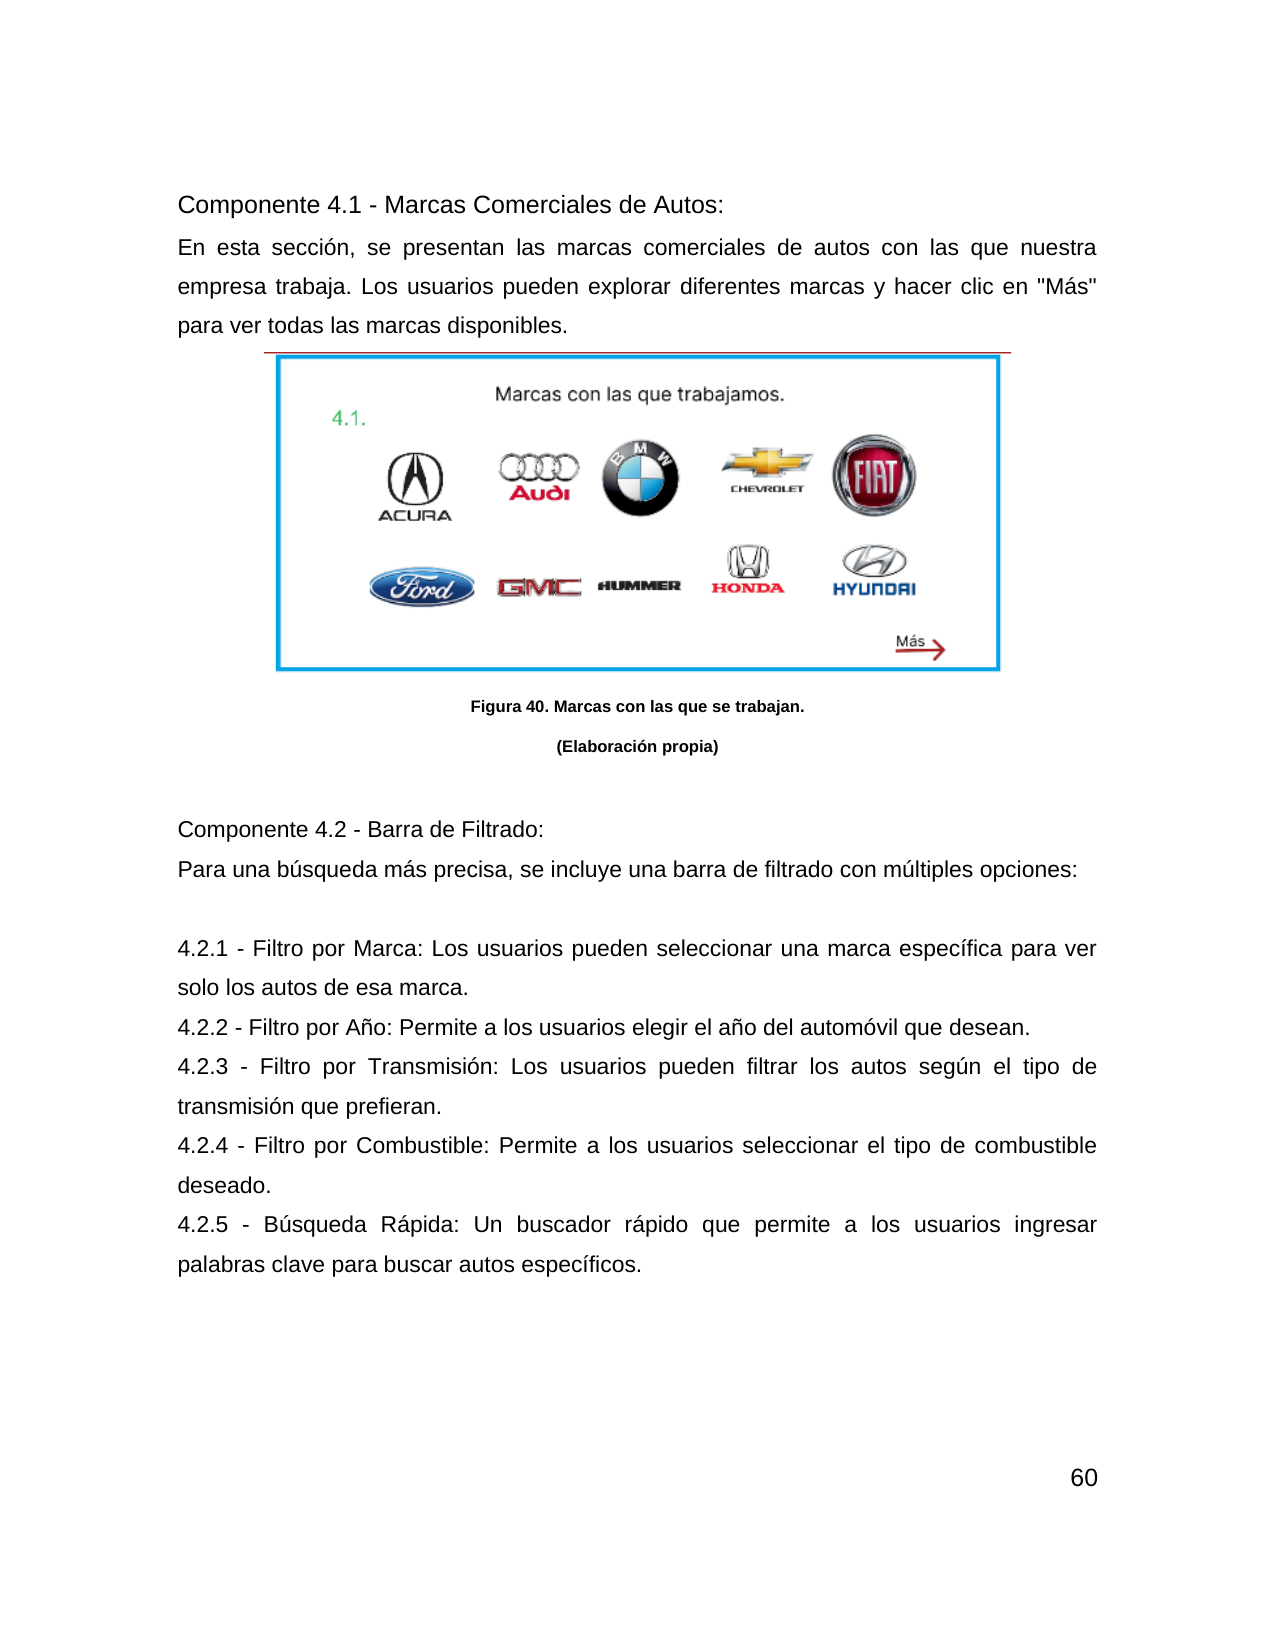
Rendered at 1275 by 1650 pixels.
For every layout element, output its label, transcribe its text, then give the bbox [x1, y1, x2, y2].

text Componente 4.1 - Marcas Comerciales de Autos: [177, 190, 1098, 219]
text 4.2.2 - Filtro por Año: Permite a los usuarios elegir el año del automóvil que desean. [177, 1014, 1098, 1040]
text En esta sección, se presentan las marcas comerciales de autos con las que nuestra empresa trabaja. Los usuarios pueden explorar diferentes marcas y hacer clic en "Más" para ver todas las marcas disponibles. [177, 233, 1098, 339]
text Componente 4.2 - Barra de Filtrado: [177, 816, 1098, 843]
text 4.2.1 - Filtro por Marca: Los usuarios pueden seleccionar una marca específica para ver solo los autos de esa marca. [177, 935, 1098, 1001]
text Para una búsqueda más precisa, se incluye una barra de filtrado con múltiples opciones: [177, 856, 1098, 882]
text 4.2.5 - Búsqueda Rápida: Un buscador rápido que permite a los usuarios ingresar palabras clave para buscar autos específicos. [177, 1211, 1098, 1277]
picture [263, 352, 1012, 683]
text (Elaboración propia) [177, 737, 1098, 756]
text 4.2.3 - Filtro por Transmisión: Los usuarios pueden filtrar los autos según el tipo de transmisión que prefieran. [177, 1053, 1098, 1119]
text 4.2.4 - Filtro por Combustible: Permite a los usuarios seleccionar el tipo de combustible deseado. [177, 1132, 1098, 1198]
text Figura 40. Marcas con las que se trabajan. [177, 697, 1098, 716]
